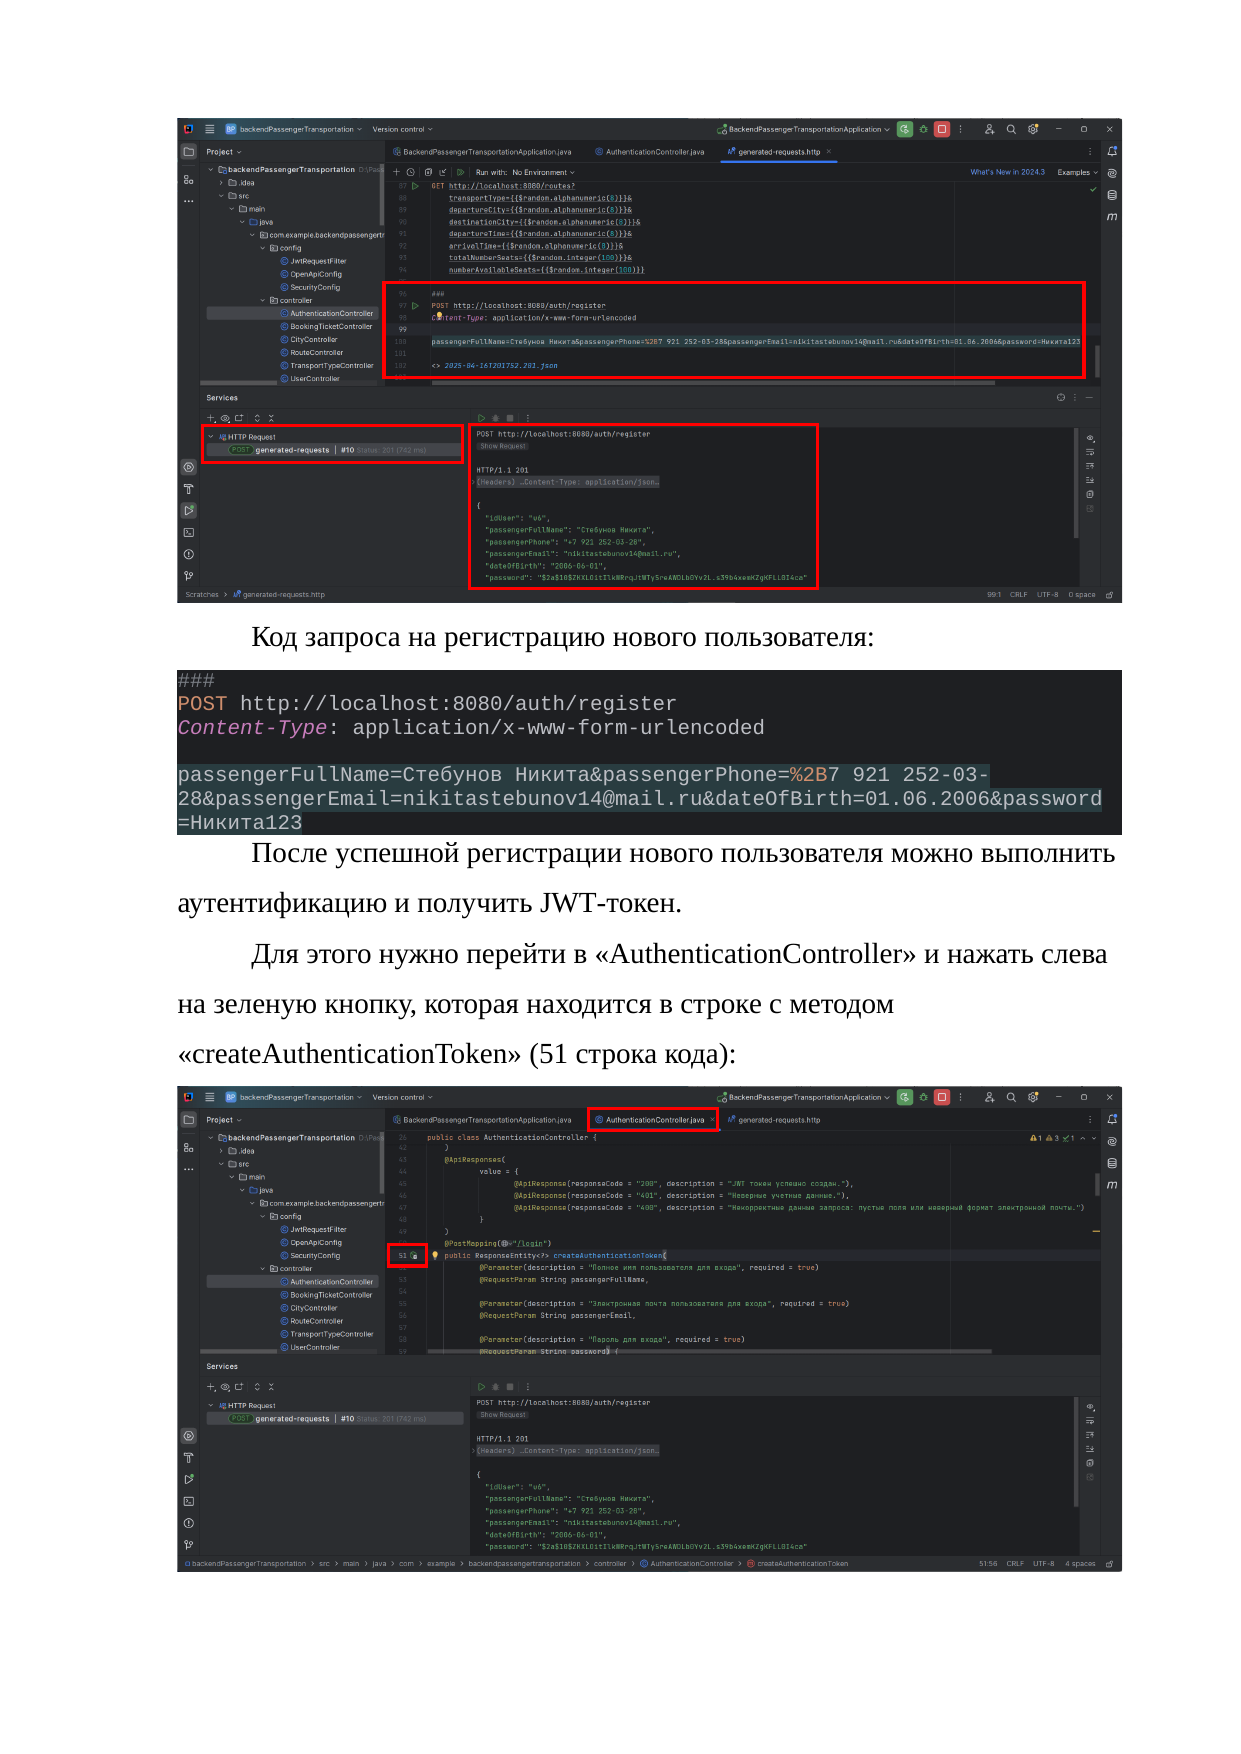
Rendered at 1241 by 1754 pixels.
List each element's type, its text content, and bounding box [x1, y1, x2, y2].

picture [177, 1086, 1123, 1572]
text Для этого нужно перейти в «AuthenticationController» и нажать слева на зеленую кнопку, которая находится в строке с методом «createAuthenticationToken» (51 строка кода): [177, 936, 1122, 1070]
picture [177, 118, 1123, 603]
text ### POST http://localhost:8080/auth/register Content-Type: application/x-www-form-urlencoded passengerFullName=Стебунов Никита&passengerPhone=%2B7 921 252-03-28&passengerEmail=nikitastebunov14@mail.ru&dateOfBirth=01.06.2006&password=Никита123 [177, 670, 1122, 835]
text Код запроса на регистрацию нового пользователя: [177, 619, 1122, 653]
text После успешной регистрации нового пользователя можно выполнить аутентификацию и получить JWT-токен. [177, 835, 1122, 919]
